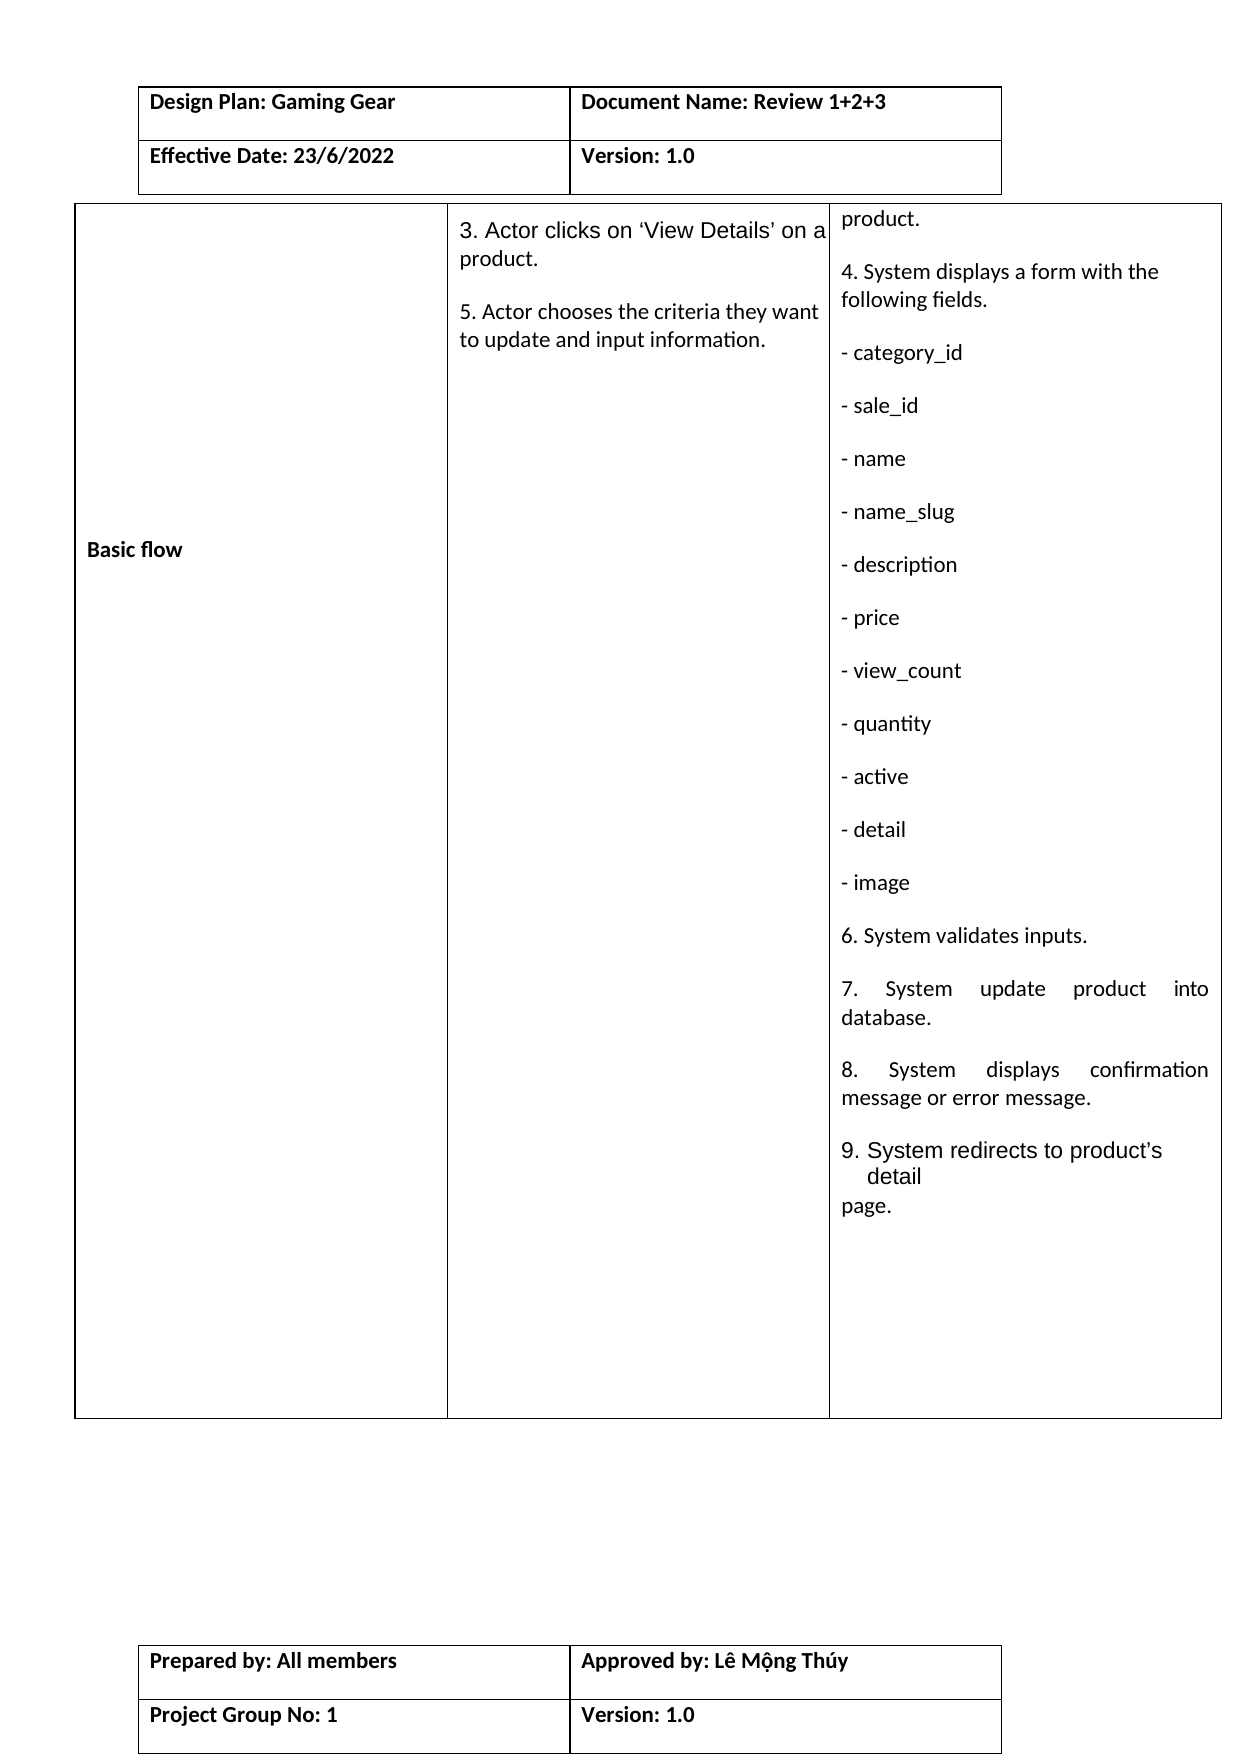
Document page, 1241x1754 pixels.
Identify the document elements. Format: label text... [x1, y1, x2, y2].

table_header product. 4. System displays a form with the following fields. category_id sale_id name name_slug description price view_count quantity active detail image System validates inputs. System update product into database. System displays confirmation message or error message. System redirects to product’s detail page. [830, 204, 1221, 1418]
table_header 3. Actor clicks on ‘View Details’ on a product. 5. Actor chooses the criteria they want to update and input information. [448, 204, 829, 1418]
table_header Basic flow [76, 204, 447, 1418]
